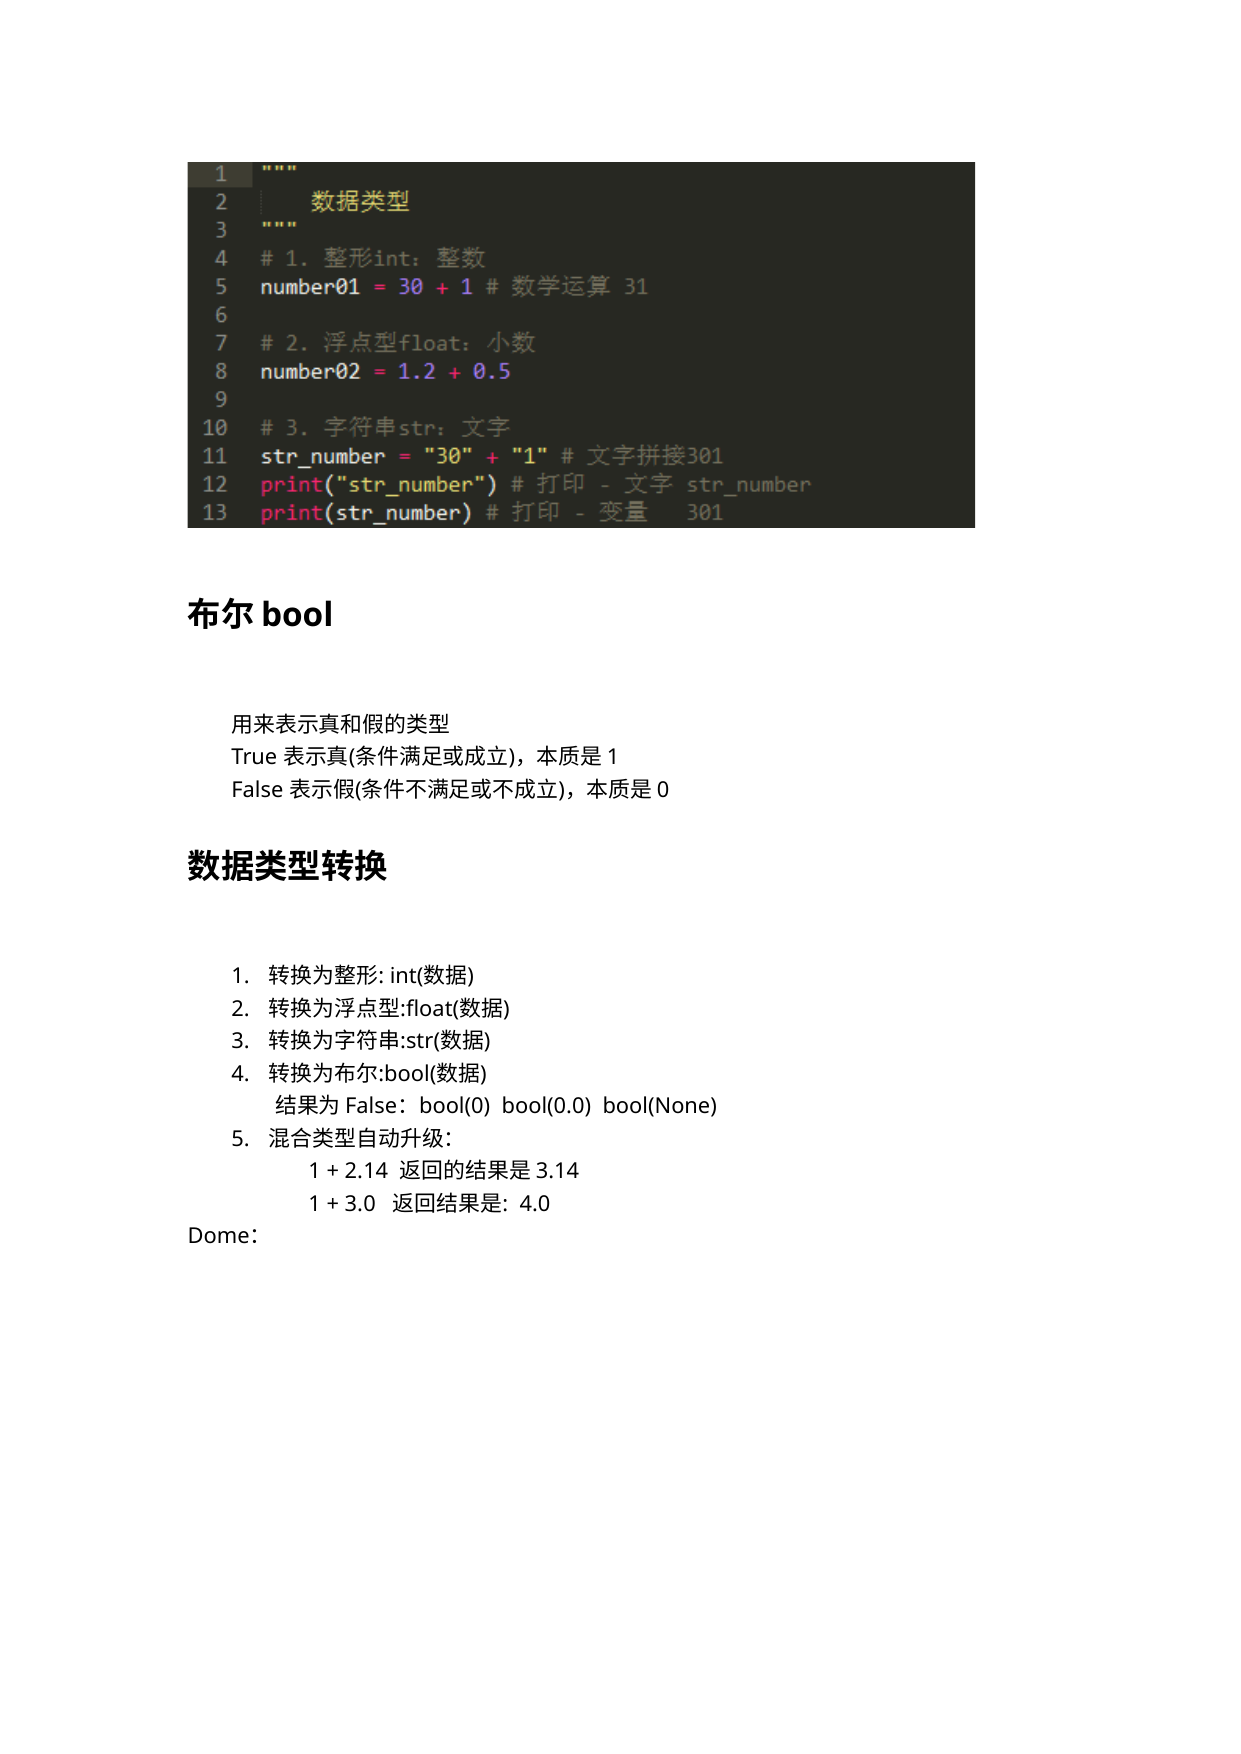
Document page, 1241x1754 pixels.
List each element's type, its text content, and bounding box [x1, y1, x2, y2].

text Dome： [187, 1218, 1053, 1251]
subtitle 布尔bool [187, 579, 1053, 644]
text 结果为False：bool(0) bool(0.0) bool(None) [187, 1088, 1053, 1121]
text 用来表示真和假的类型 [187, 706, 1053, 739]
text 1 + 2.14 返回的结果是 3.14 [297, 1153, 1053, 1186]
list 转换为字符串:str(数据) [231, 1023, 1053, 1056]
text 1 + 3.0 返回结果是: 4.0 [297, 1186, 1053, 1218]
list 混合类型自动升级： [231, 1121, 1053, 1153]
list 转换为浮点型:float(数据) [231, 991, 1053, 1023]
picture [187, 162, 976, 528]
list 转换为布尔:bool(数据) [231, 1056, 1053, 1088]
text True 表示真(条件满足或成立)，本质是1 [187, 739, 1053, 771]
subtitle 数据类型转换 [187, 831, 1053, 896]
list 转换为整形: int(数据) [231, 958, 1053, 991]
text False 表示假(条件不满足或不成立)，本质是0 [187, 771, 1053, 804]
